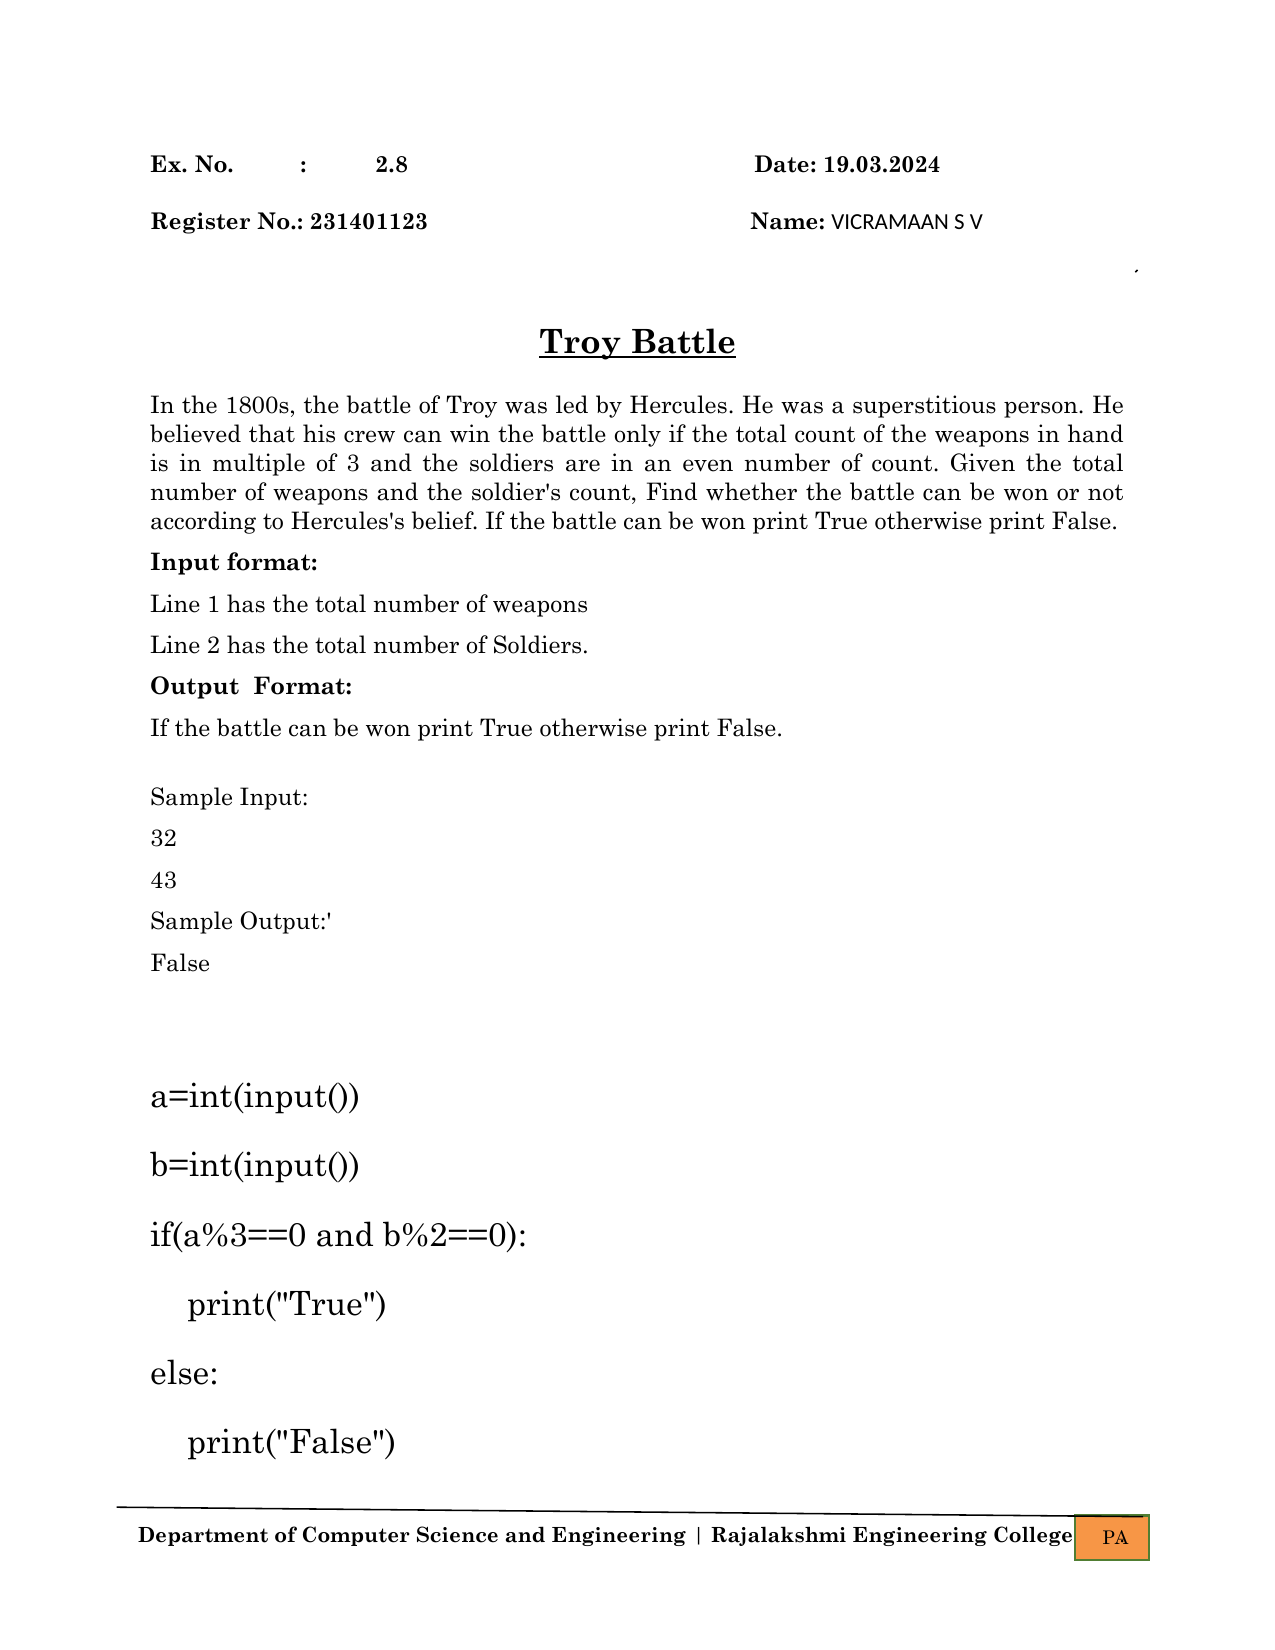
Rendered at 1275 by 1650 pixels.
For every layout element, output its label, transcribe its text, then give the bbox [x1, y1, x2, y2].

text False [150, 947, 1125, 976]
text 32 [150, 823, 1125, 852]
text Troy Battle [150, 321, 1125, 361]
text In the 1800s, the battle of Troy was led by Hercules. He was a superstitious person. He believed that his crew can win the battle only if the total count of the weapons in hand is in multiple of 3 and the soldiers are in an even number of count. Given the total number of weapons and the soldier's count, Find whether the battle can be won or not according to Hercules's belief. If the battle can be won print True otherwise print False. [150, 390, 1125, 534]
text else: [150, 1352, 1125, 1392]
text Input format: [150, 547, 1125, 576]
text print("False") [150, 1421, 1125, 1461]
text Register No.: 231401123 Name: VICRAMAAN S V [150, 207, 1125, 235]
text Output Format: [150, 671, 1125, 700]
text Line 2 has the total number of Soldiers. [150, 630, 1125, 659]
text print("True") [150, 1282, 1125, 1322]
text a=int(input()) [150, 1074, 1125, 1115]
text 43 [150, 864, 1125, 893]
text Line 1 has the total number of weapons [150, 588, 1125, 617]
text Ex. No. : 2.8 Date: 19.03.2024 [150, 150, 1125, 178]
text if(a%3==0 and b%2==0): [150, 1213, 1125, 1253]
text If the battle can be won print True otherwise print False. [150, 712, 1125, 769]
text b=int(input()) [150, 1144, 1125, 1184]
text Sample Input: [150, 782, 1125, 811]
text Sample Output:' [150, 906, 1125, 935]
